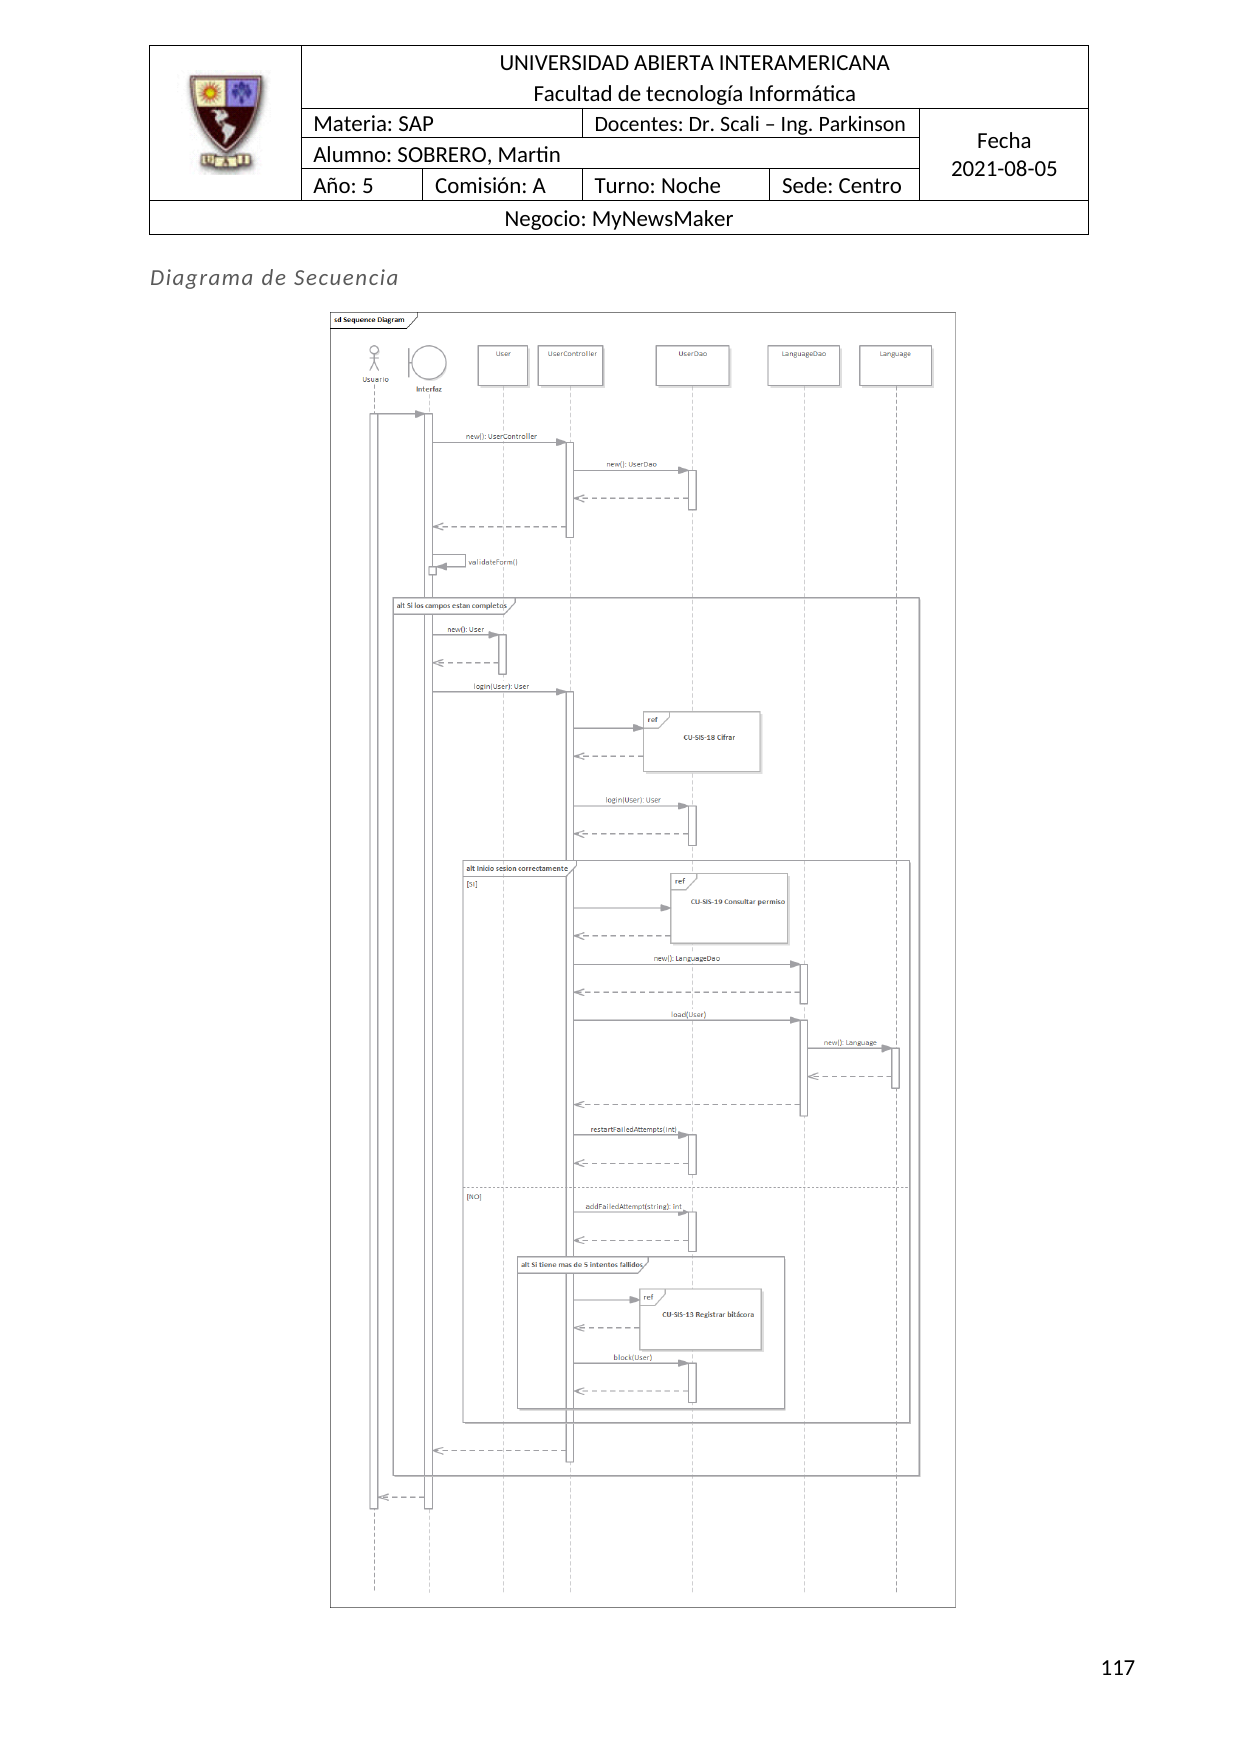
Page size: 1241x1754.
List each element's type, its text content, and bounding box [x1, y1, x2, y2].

subtitle Diagrama de Secuencia [150, 263, 1135, 291]
picture [175, 67, 276, 180]
picture [329, 311, 956, 1608]
